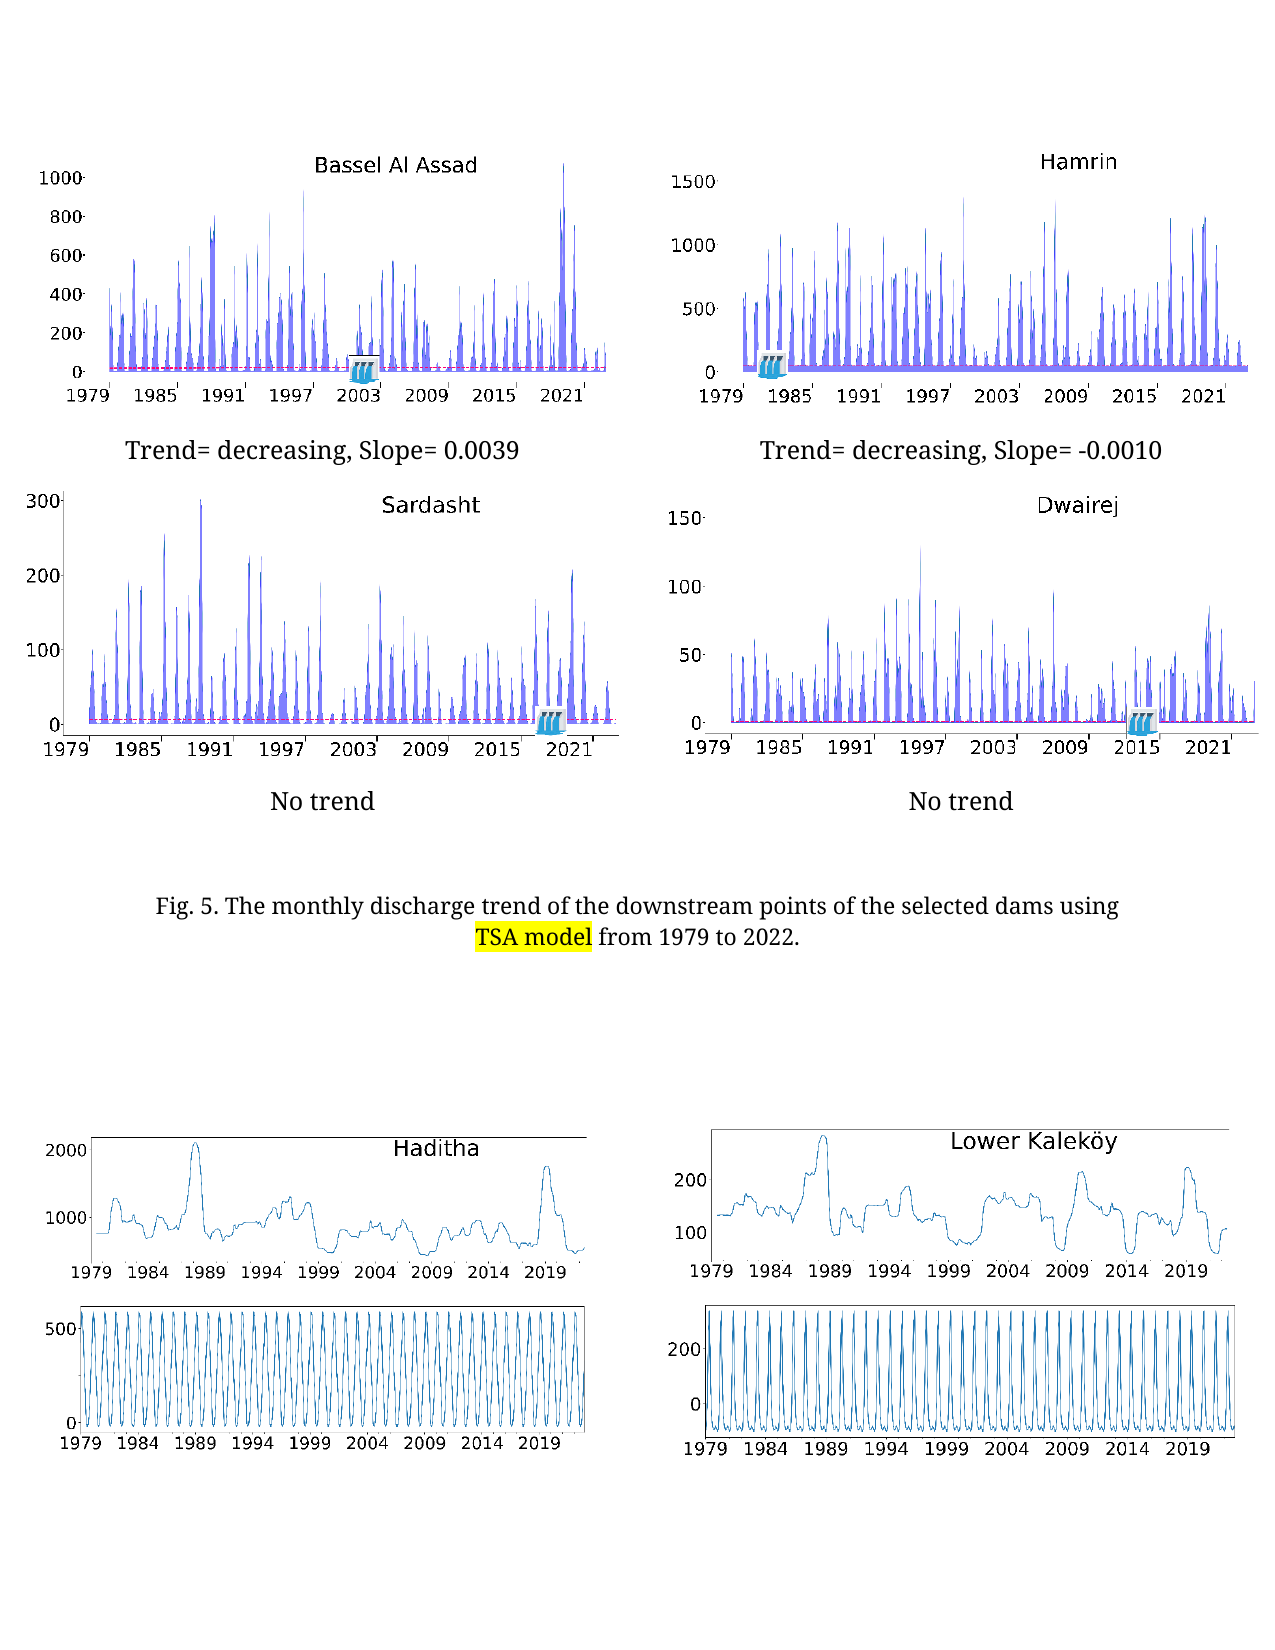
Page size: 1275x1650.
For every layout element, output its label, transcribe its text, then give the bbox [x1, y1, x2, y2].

table_cell [646, 150, 1275, 433]
table_cell Trend= decreasing, Slope= -0.0010 [646, 433, 1275, 492]
picture [671, 150, 1251, 408]
table_header [629, 1093, 1273, 1491]
table_cell No trend [646, 784, 1275, 843]
table_cell [0, 150, 646, 433]
picture [663, 491, 1259, 759]
table_cell [0, 492, 646, 784]
picture [672, 1128, 1230, 1278]
picture [25, 491, 619, 759]
picture [666, 1302, 1237, 1456]
table_header [2, 1093, 629, 1491]
table_cell No trend [0, 784, 646, 843]
picture [44, 1303, 587, 1450]
table_cell [646, 492, 1275, 784]
picture [37, 153, 608, 405]
text Fig. 5. The monthly discharge trend of the downstream points of the selected dams using TSA model from 1979 to 2022. [150, 890, 1125, 952]
table_cell Trend= decreasing, Slope= 0.0039 [0, 433, 646, 492]
picture [44, 1134, 587, 1279]
